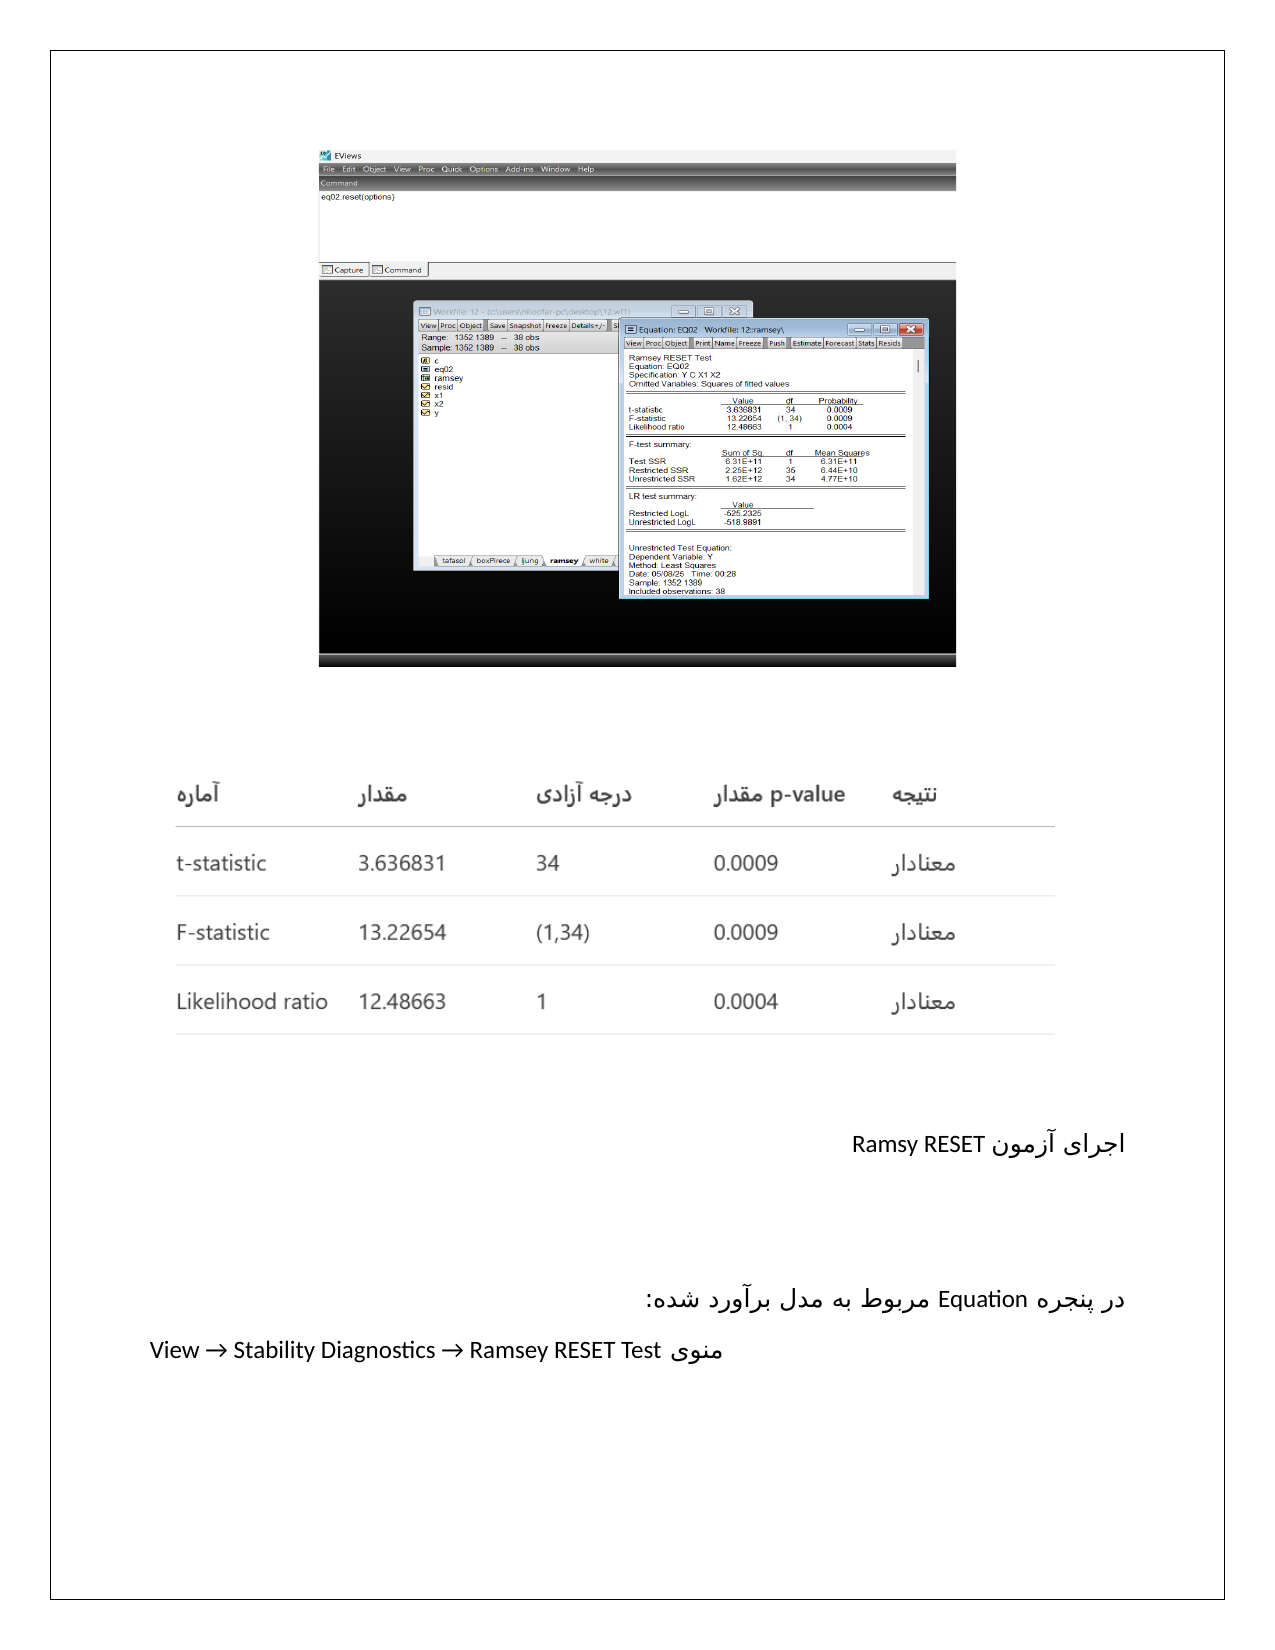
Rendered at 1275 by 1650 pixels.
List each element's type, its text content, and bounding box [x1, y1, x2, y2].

text Ramsy RESET اجرای آزمون [150, 1128, 1125, 1158]
picture [318, 150, 957, 667]
text منوی View → Stability Diagnostics → Ramsey RESET Test [150, 1335, 1125, 1365]
picture [150, 739, 1125, 1056]
text در پنجره Equation مربوط به مدل برآورد شده: [150, 1283, 1125, 1313]
